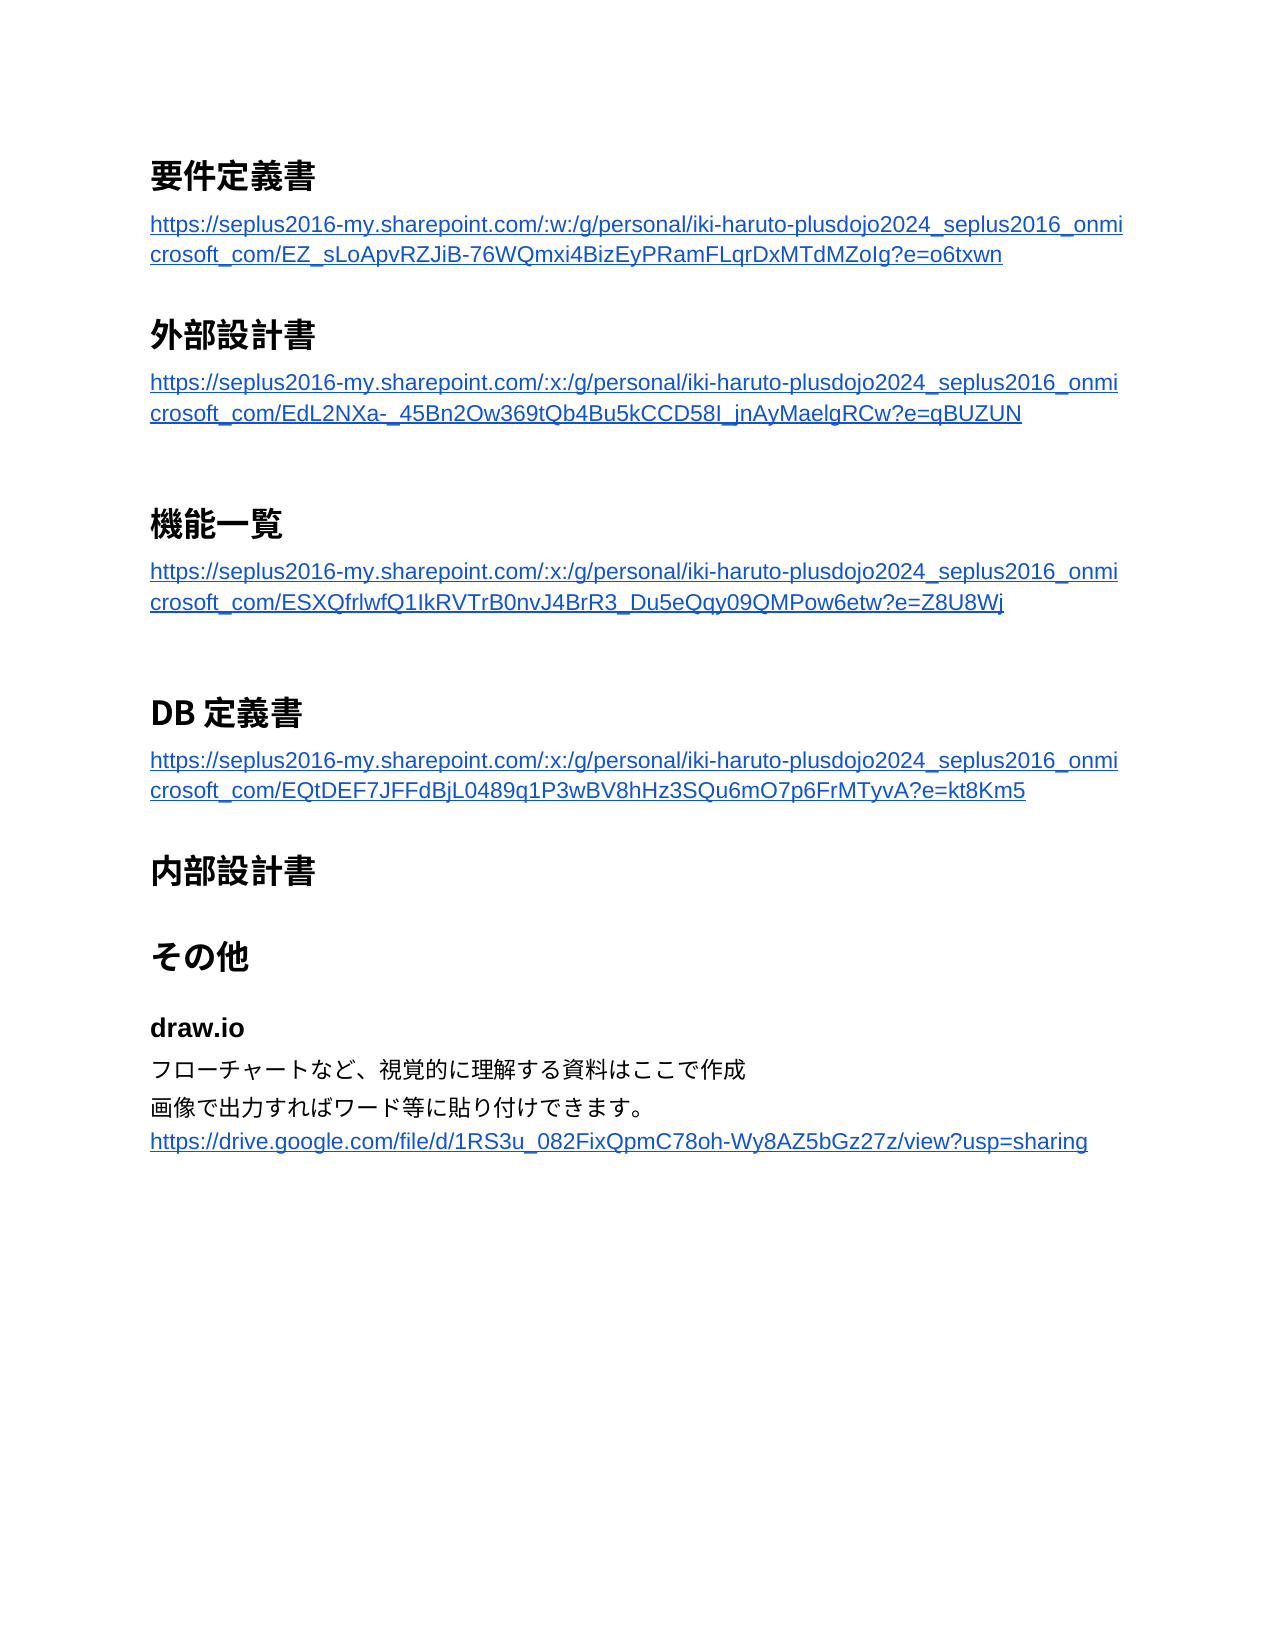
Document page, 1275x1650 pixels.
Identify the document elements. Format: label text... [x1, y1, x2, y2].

text https://seplus2016-my.sharepoint.com/:w:/g/personal/iki-haruto-plusdojo2024_seplus2016_onmicrosoft_com/EZ_sLoApvRZJiB-76WQmxi4BizEyPRamFLqrDxMTdMZoIg?e=o6txwn [150, 211, 1125, 267]
subtitle その他 [150, 931, 1125, 979]
subtitle draw.io [150, 1012, 1125, 1043]
text https://seplus2016-my.sharepoint.com/:x:/g/personal/iki-haruto-plusdojo2024_seplus2016_onmicrosoft_com/EdL2NXa-_45Bn2Ow369tQb4Bu5kCCD58I_jnAyMaelgRCw?e=qBUZUN [150, 369, 1125, 426]
subtitle 機能一覧 [150, 497, 1125, 546]
text 画像で出力すればワード等に貼り付けできます。 [150, 1090, 1125, 1123]
subtitle 内部設計書 [150, 845, 1125, 893]
text https://seplus2016-my.sharepoint.com/:x:/g/personal/iki-haruto-plusdojo2024_seplus2016_onmicrosoft_com/ESXQfrlwfQ1IkRVTrB0nvJ4BrR3_Du5eQqy09QMPow6etw?e=Z8U8Wj [150, 558, 1125, 615]
subtitle 要件定義書 [150, 150, 1125, 198]
subtitle 外部設計書 [150, 309, 1125, 357]
subtitle DB定義書 [150, 686, 1125, 734]
text フローチャートなど、視覚的に理解する資料はここで作成 [150, 1052, 1125, 1085]
text https://seplus2016-my.sharepoint.com/:x:/g/personal/iki-haruto-plusdojo2024_seplus2016_onmicrosoft_com/EQtDEF7JFFdBjL0489q1P3wBV8hHz3SQu6mO7p6FrMTyvA?e=kt8Km5 [150, 747, 1125, 804]
text https://drive.google.com/file/d/1RS3u_082FixQpmC78oh-Wy8AZ5bGz27z/view?usp=sharing [150, 1128, 1125, 1154]
